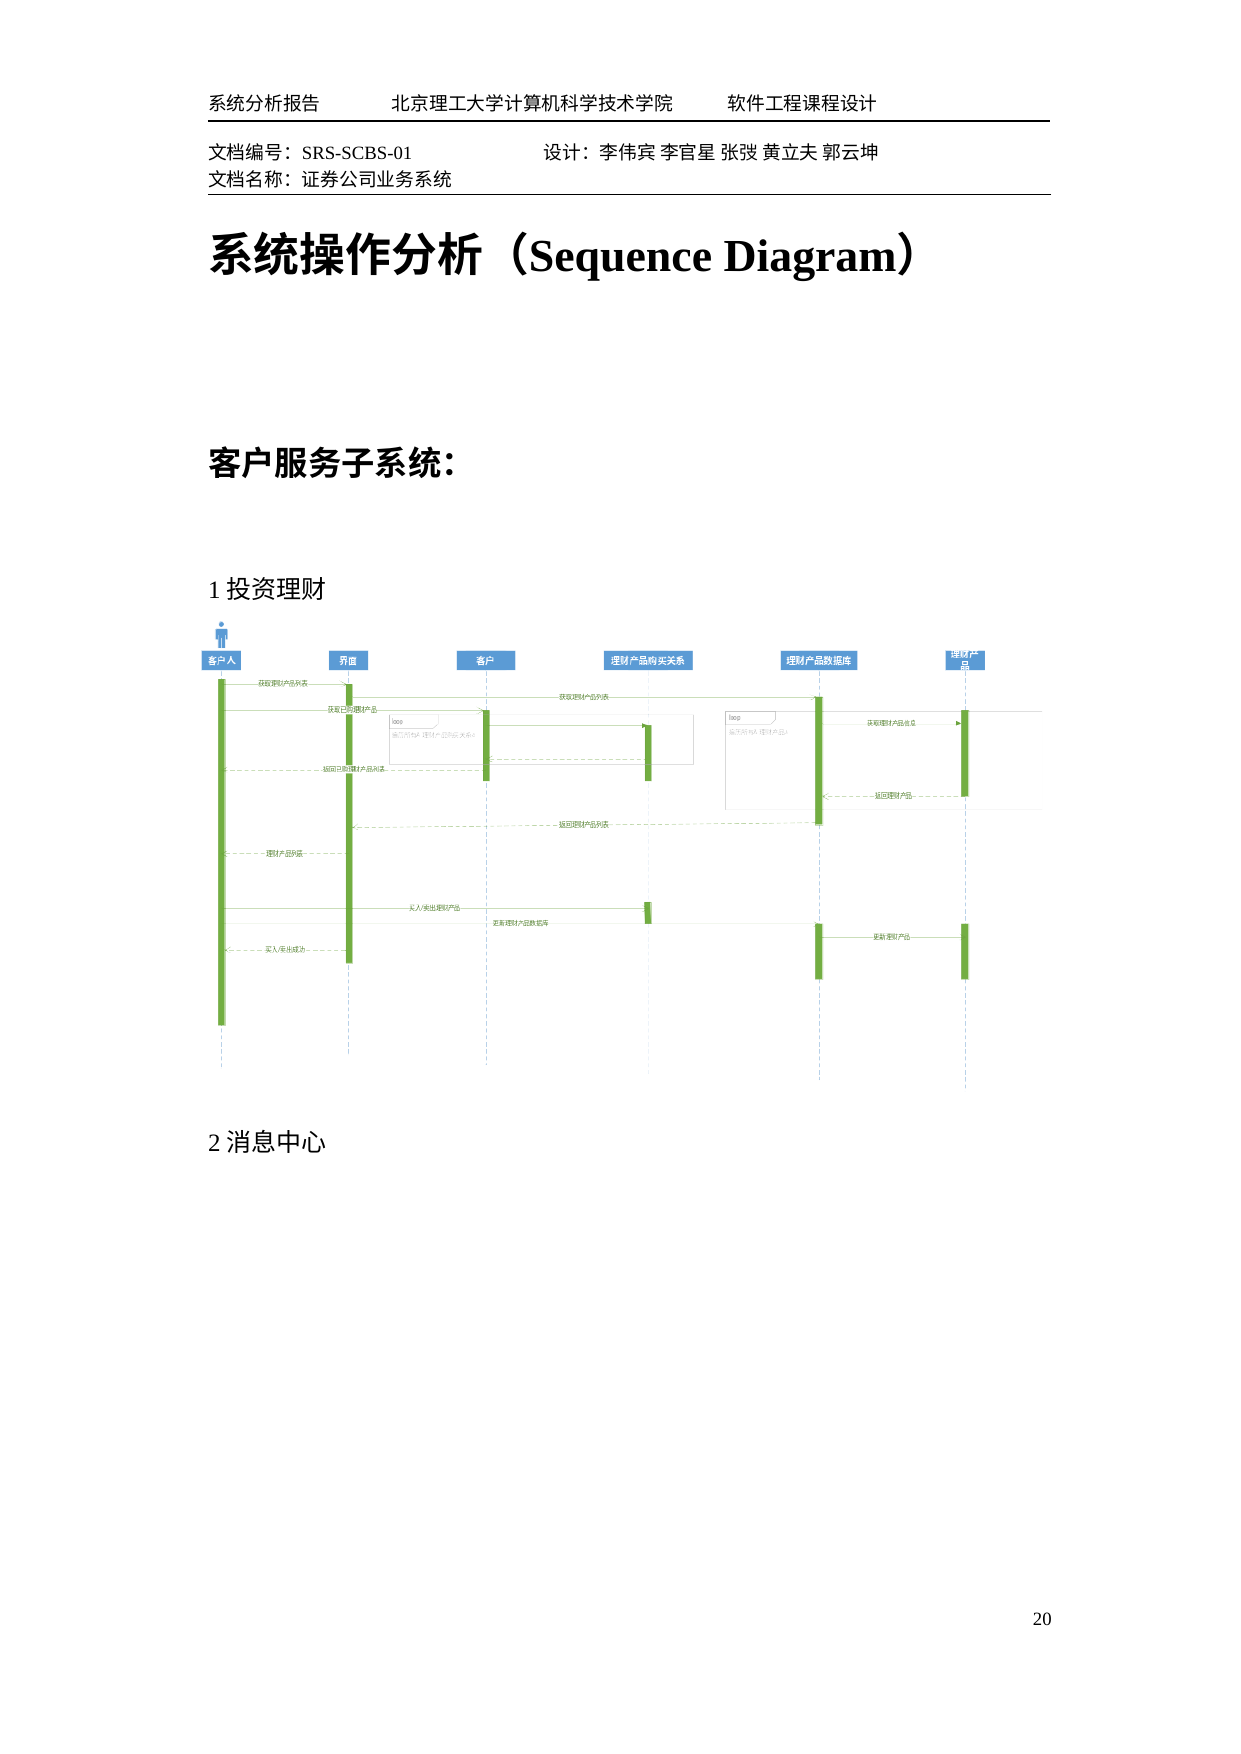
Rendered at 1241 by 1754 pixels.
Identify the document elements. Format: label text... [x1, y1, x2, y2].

text 1 投资理财 [208, 555, 1051, 620]
subtitle 系统操作分析（Sequence Diagram） [208, 203, 1051, 300]
text 2 消息中心 [200, 620, 1051, 1173]
subtitle 客户服务子系统： [208, 428, 1051, 493]
